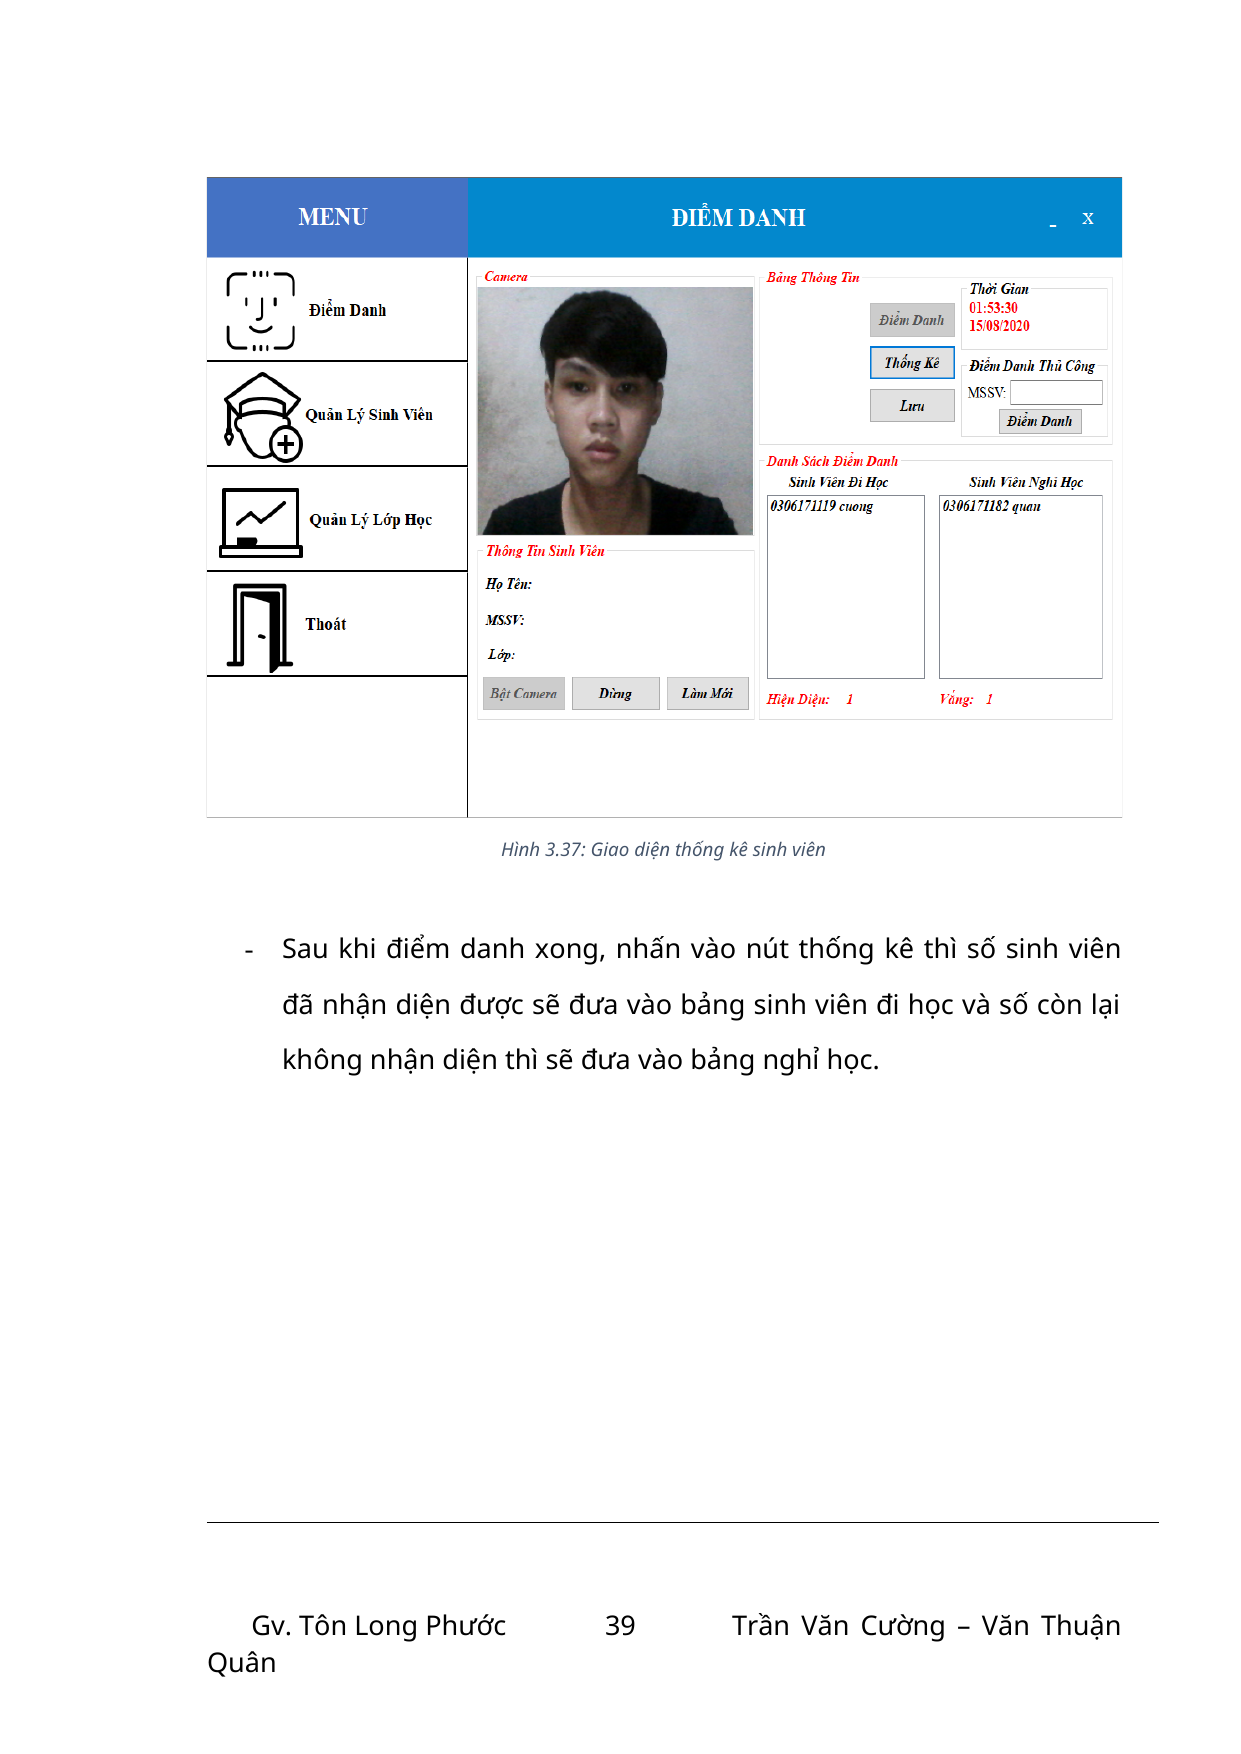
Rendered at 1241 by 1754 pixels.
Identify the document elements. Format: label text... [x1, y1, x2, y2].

picture [762, 212, 769, 225]
picture [714, 210, 723, 225]
list Sau khi điểm danh xong, nhấn vào nút thống kê thì số sinh viên đã nhận diện được sẽ đưa vào bảng sinh viên đi học và số còn lại không nhận diện thì sẽ đưa vào bảng nghỉ học. [244, 930, 1122, 1077]
picture [774, 210, 785, 224]
picture [750, 211, 754, 224]
picture [683, 211, 687, 224]
picture [206, 177, 1123, 818]
text Hình 3.31: Giao diện thống kê sinh viên [207, 836, 1122, 862]
